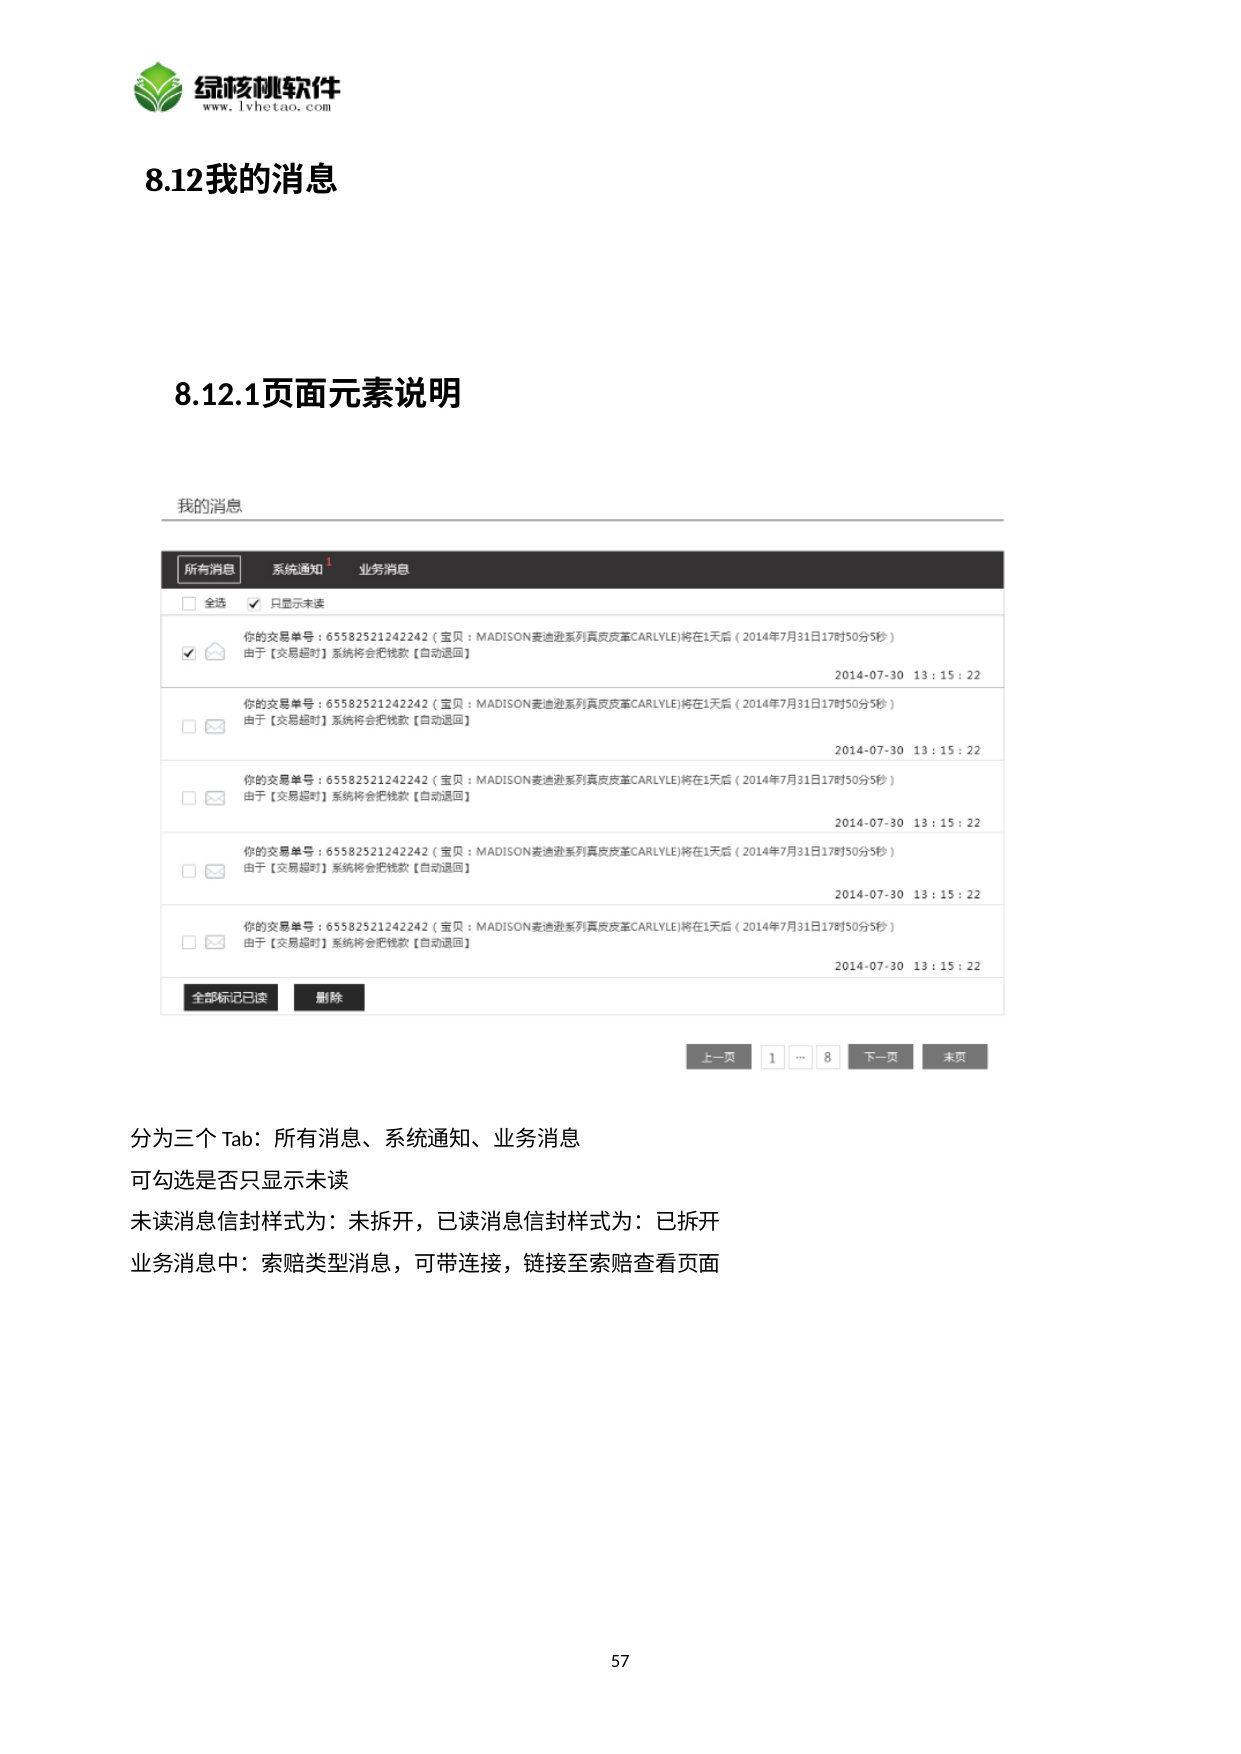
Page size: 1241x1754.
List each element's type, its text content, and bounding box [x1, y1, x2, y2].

text 未读消息信封样式为：未拆开，已读消息信封样式为：已拆开 [130, 1199, 1110, 1241]
picture [129, 59, 346, 116]
text 分为三个Tab：所有消息、系统通知、业务消息 [130, 1116, 1110, 1158]
subtitle 我的消息 [145, 136, 1110, 219]
text 业务消息中：索赔类型消息，可带连接，链接至索赔查看页面 [130, 1241, 1110, 1282]
text 可勾选是否只显示未读 [130, 1158, 1110, 1199]
subtitle 页面元素说明 [174, 349, 1110, 432]
picture [129, 494, 1030, 1088]
